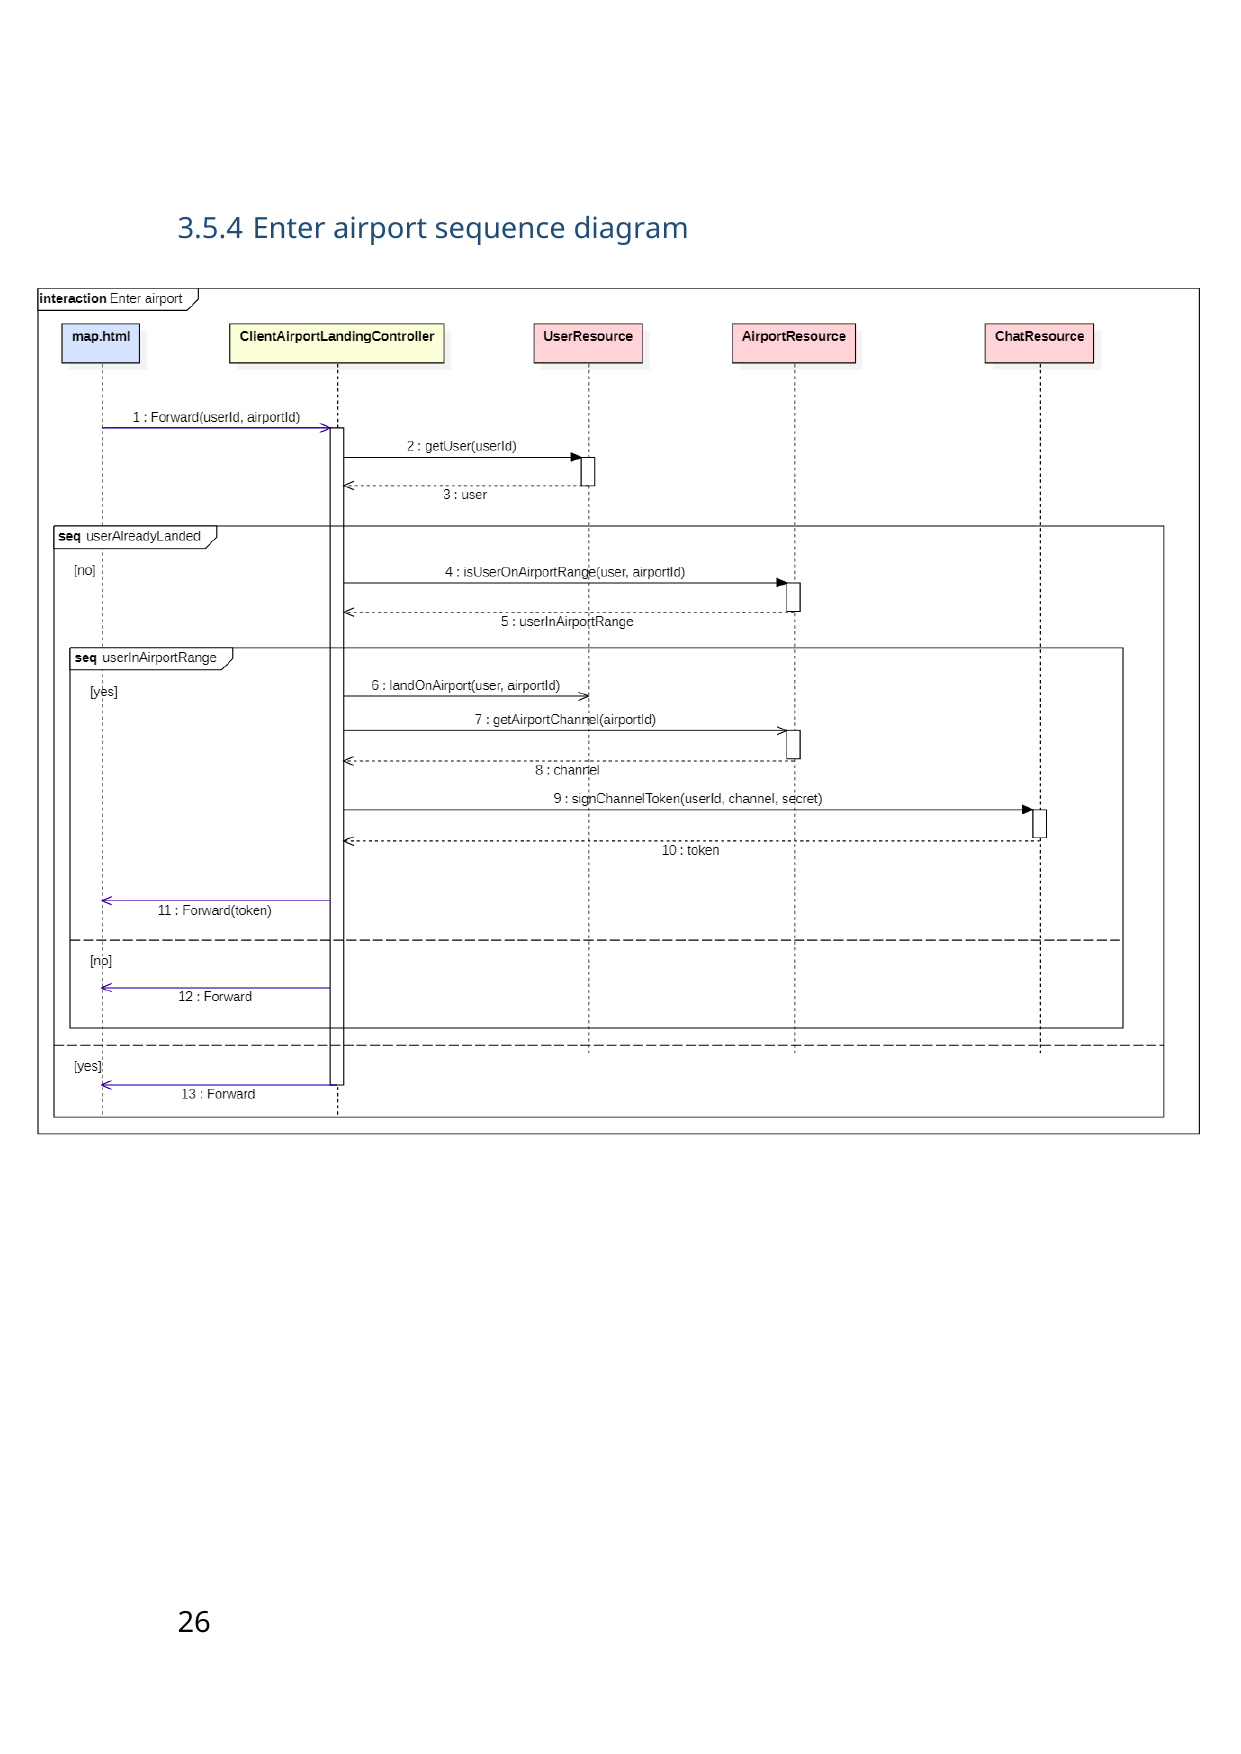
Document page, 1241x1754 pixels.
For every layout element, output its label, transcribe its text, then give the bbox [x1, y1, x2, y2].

picture [33, 285, 1207, 1141]
subtitle Enter airport sequence diagram [177, 207, 1063, 247]
